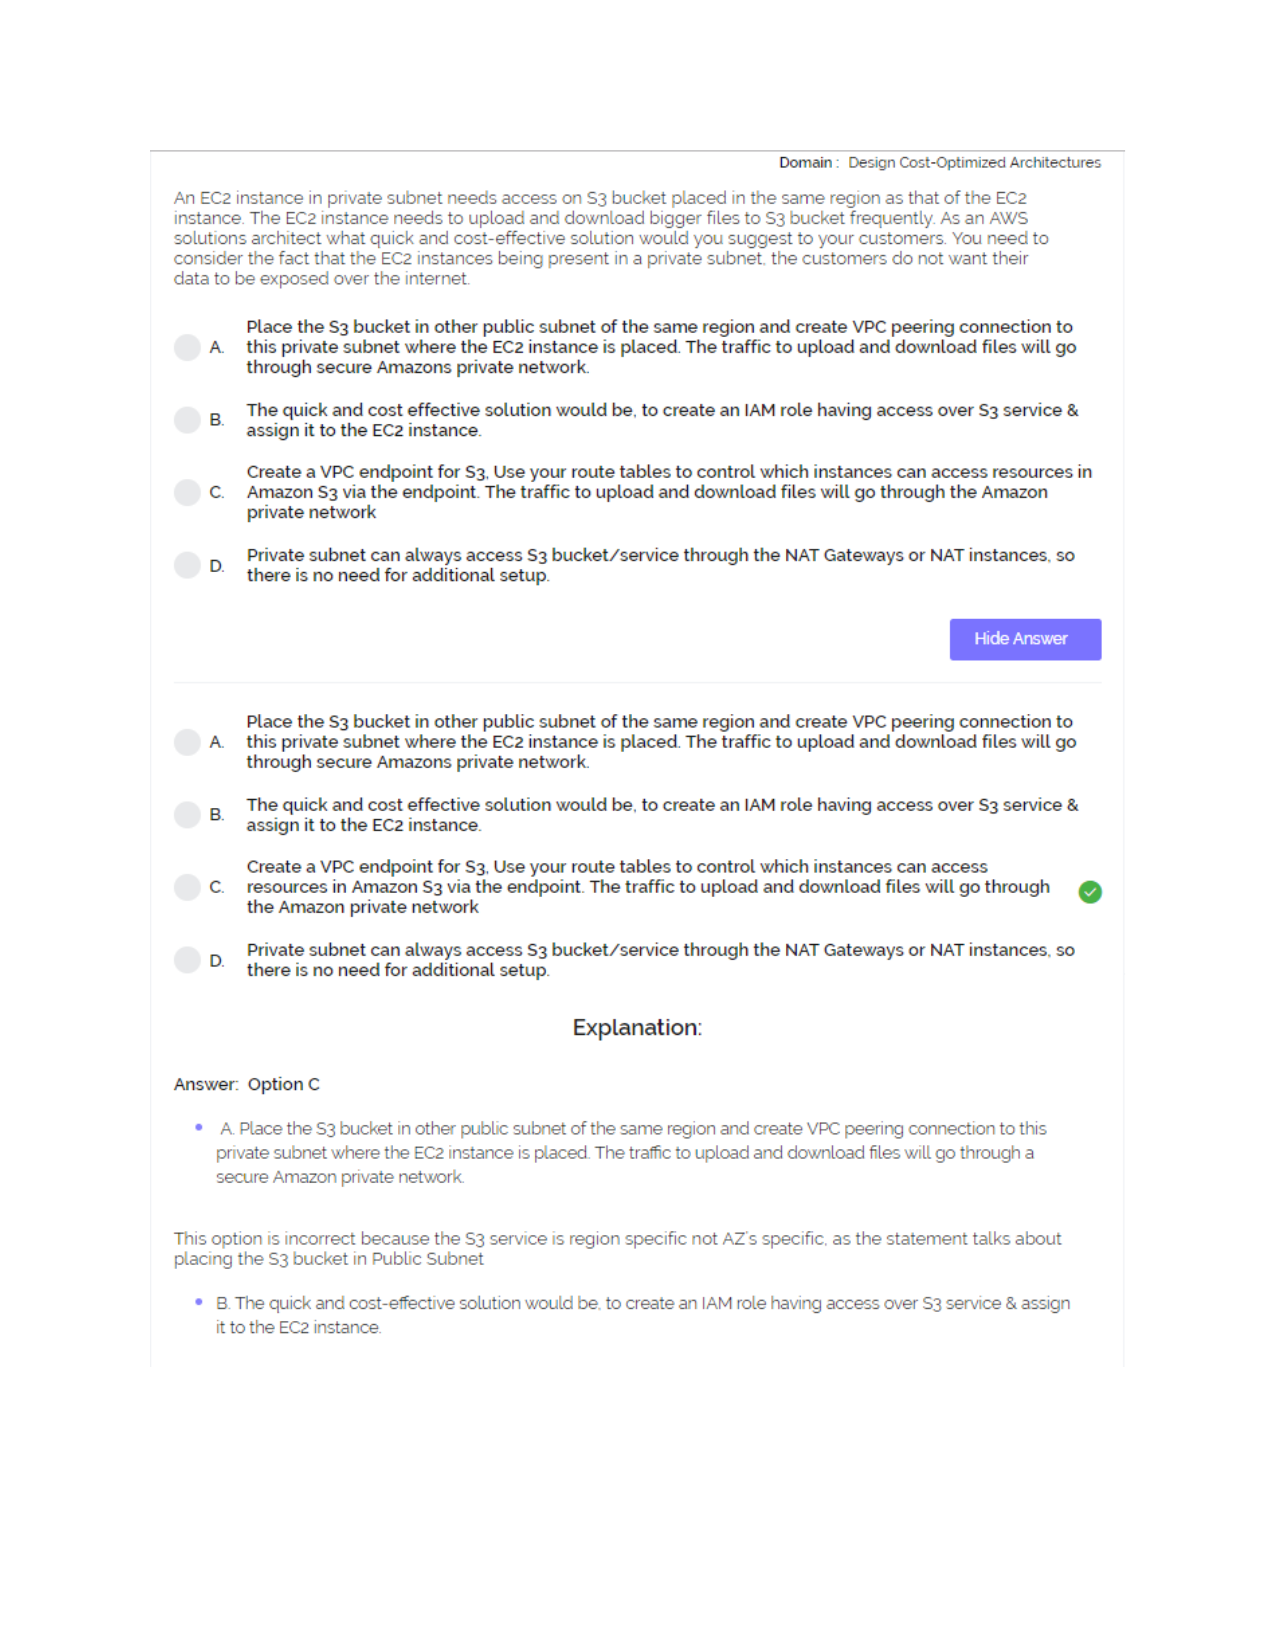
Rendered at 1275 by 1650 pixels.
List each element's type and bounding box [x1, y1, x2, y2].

picture [150, 150, 1125, 1367]
